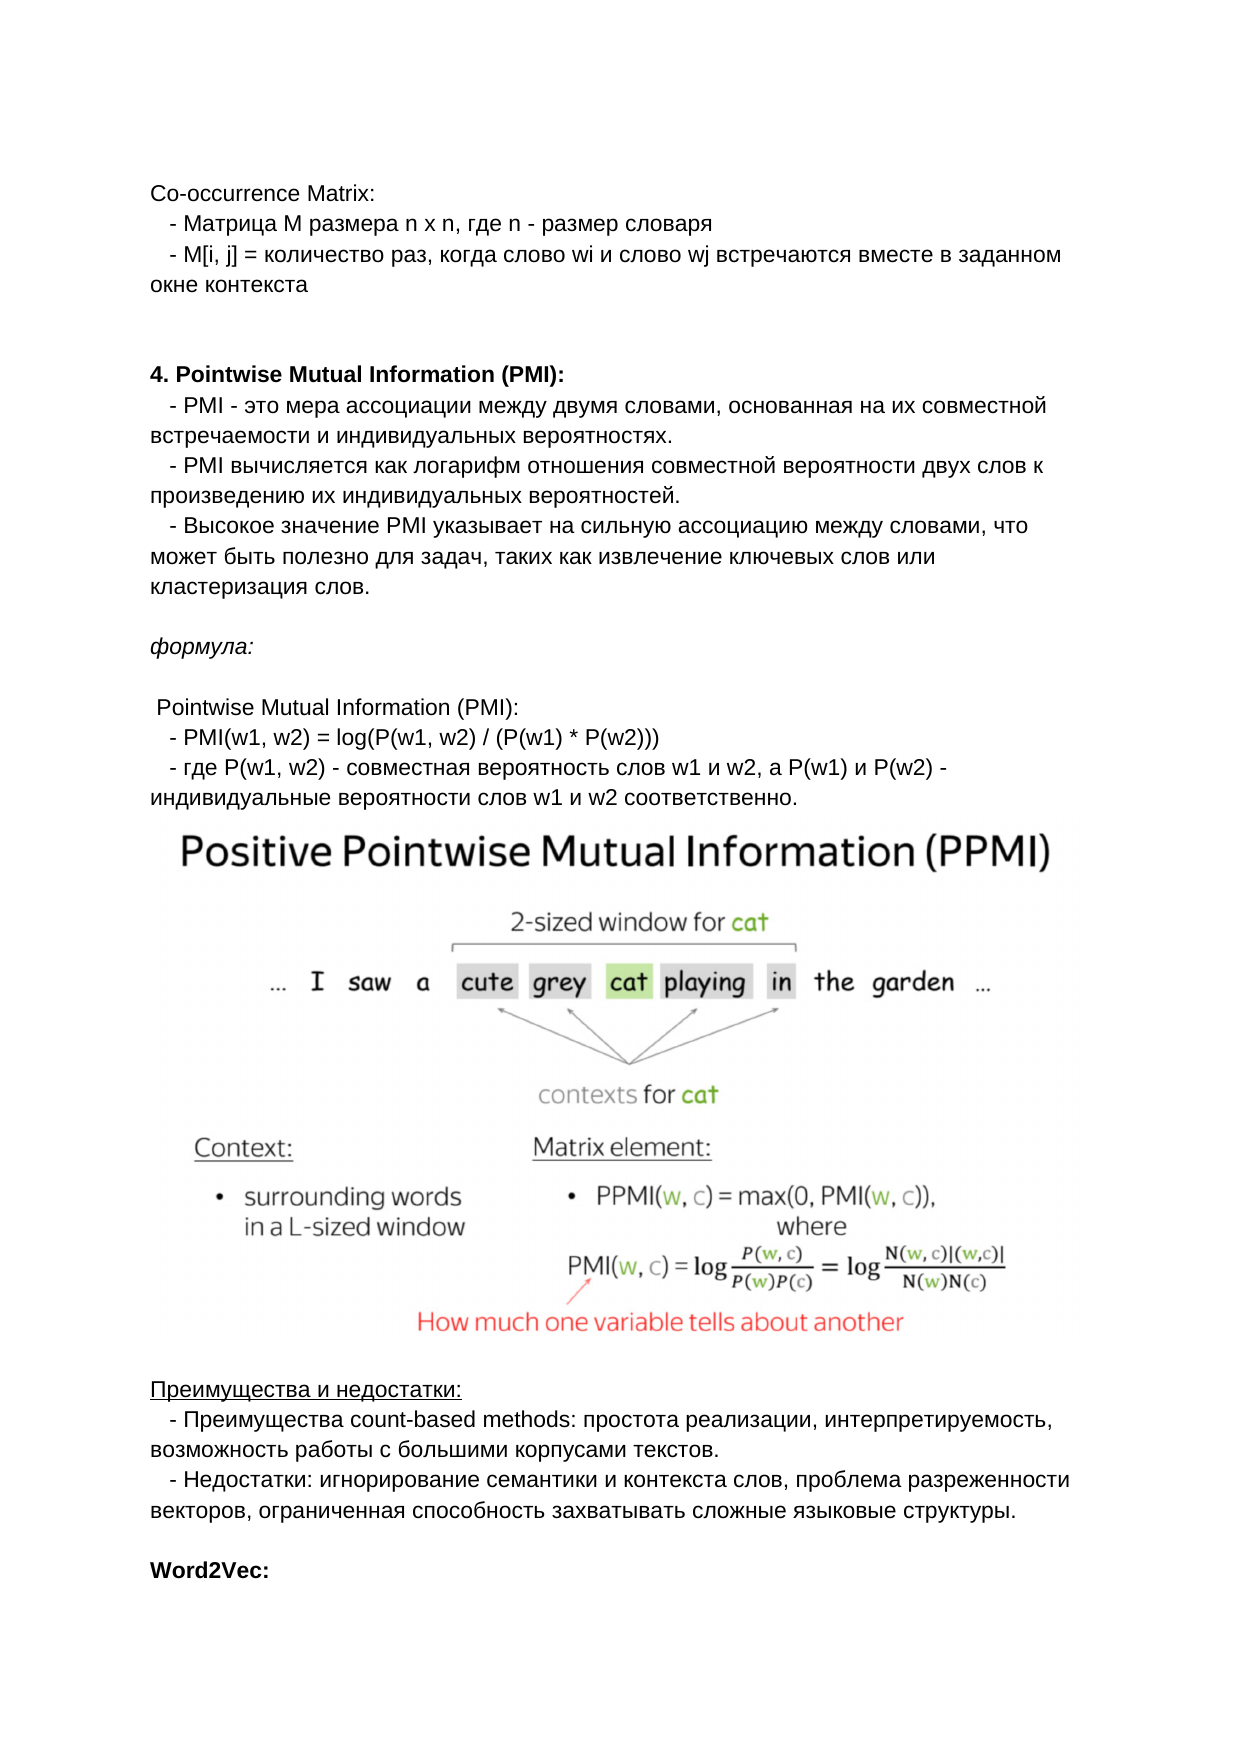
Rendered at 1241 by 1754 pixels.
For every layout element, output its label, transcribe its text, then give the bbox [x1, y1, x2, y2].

text - PMI вычисляется как логарифм отношения совместной вероятности двух слов к произведению их индивидуальных вероятностей. [150, 452, 1090, 509]
text 4. Pointwise Mutual Information (PMI): [150, 361, 1090, 388]
text - Матрица M размера n x n, где n - размер словаря [150, 210, 1090, 237]
text - Преимущества count-based methods: простота реализации, интерпретируемость, возможность работы с большими корпусами текстов. [150, 1406, 1090, 1462]
text - Недостатки: игнорирование семантики и контекста слов, проблема разреженности векторов, ограниченная способность захватывать сложные языковые структуры. [150, 1466, 1090, 1523]
picture [150, 814, 1091, 1342]
text - PMI(w1, w2) = log(P(w1, w2) / (P(w1) * P(w2))) [150, 724, 1090, 750]
text Преимущества и недостатки: [150, 1376, 1090, 1402]
text - M[i, j] = количество раз, когда слово wi и слово wj встречаются вместе в заданном окне контекста [150, 241, 1090, 297]
text - где P(w1, w2) - совместная вероятность слов w1 и w2, а P(w1) и P(w2) - индивидуальные вероятности слов w1 и w2 соответственно. [150, 754, 1090, 811]
text - PMI - это мера ассоциации между двумя словами, основанная на их совместной встречаемости и индивидуальных вероятностях. [150, 392, 1090, 448]
text - Высокое значение PMI указывает на сильную ассоциацию между словами, что может быть полезно для задач, таких как извлечение ключевых слов или кластеризация слов. [150, 512, 1090, 599]
text Co-occurrence Matrix: [150, 180, 1090, 207]
text Word2Vec: [150, 1557, 1090, 1583]
text Pointwise Mutual Information (PMI): [150, 694, 1090, 720]
text формула: [150, 633, 1090, 660]
